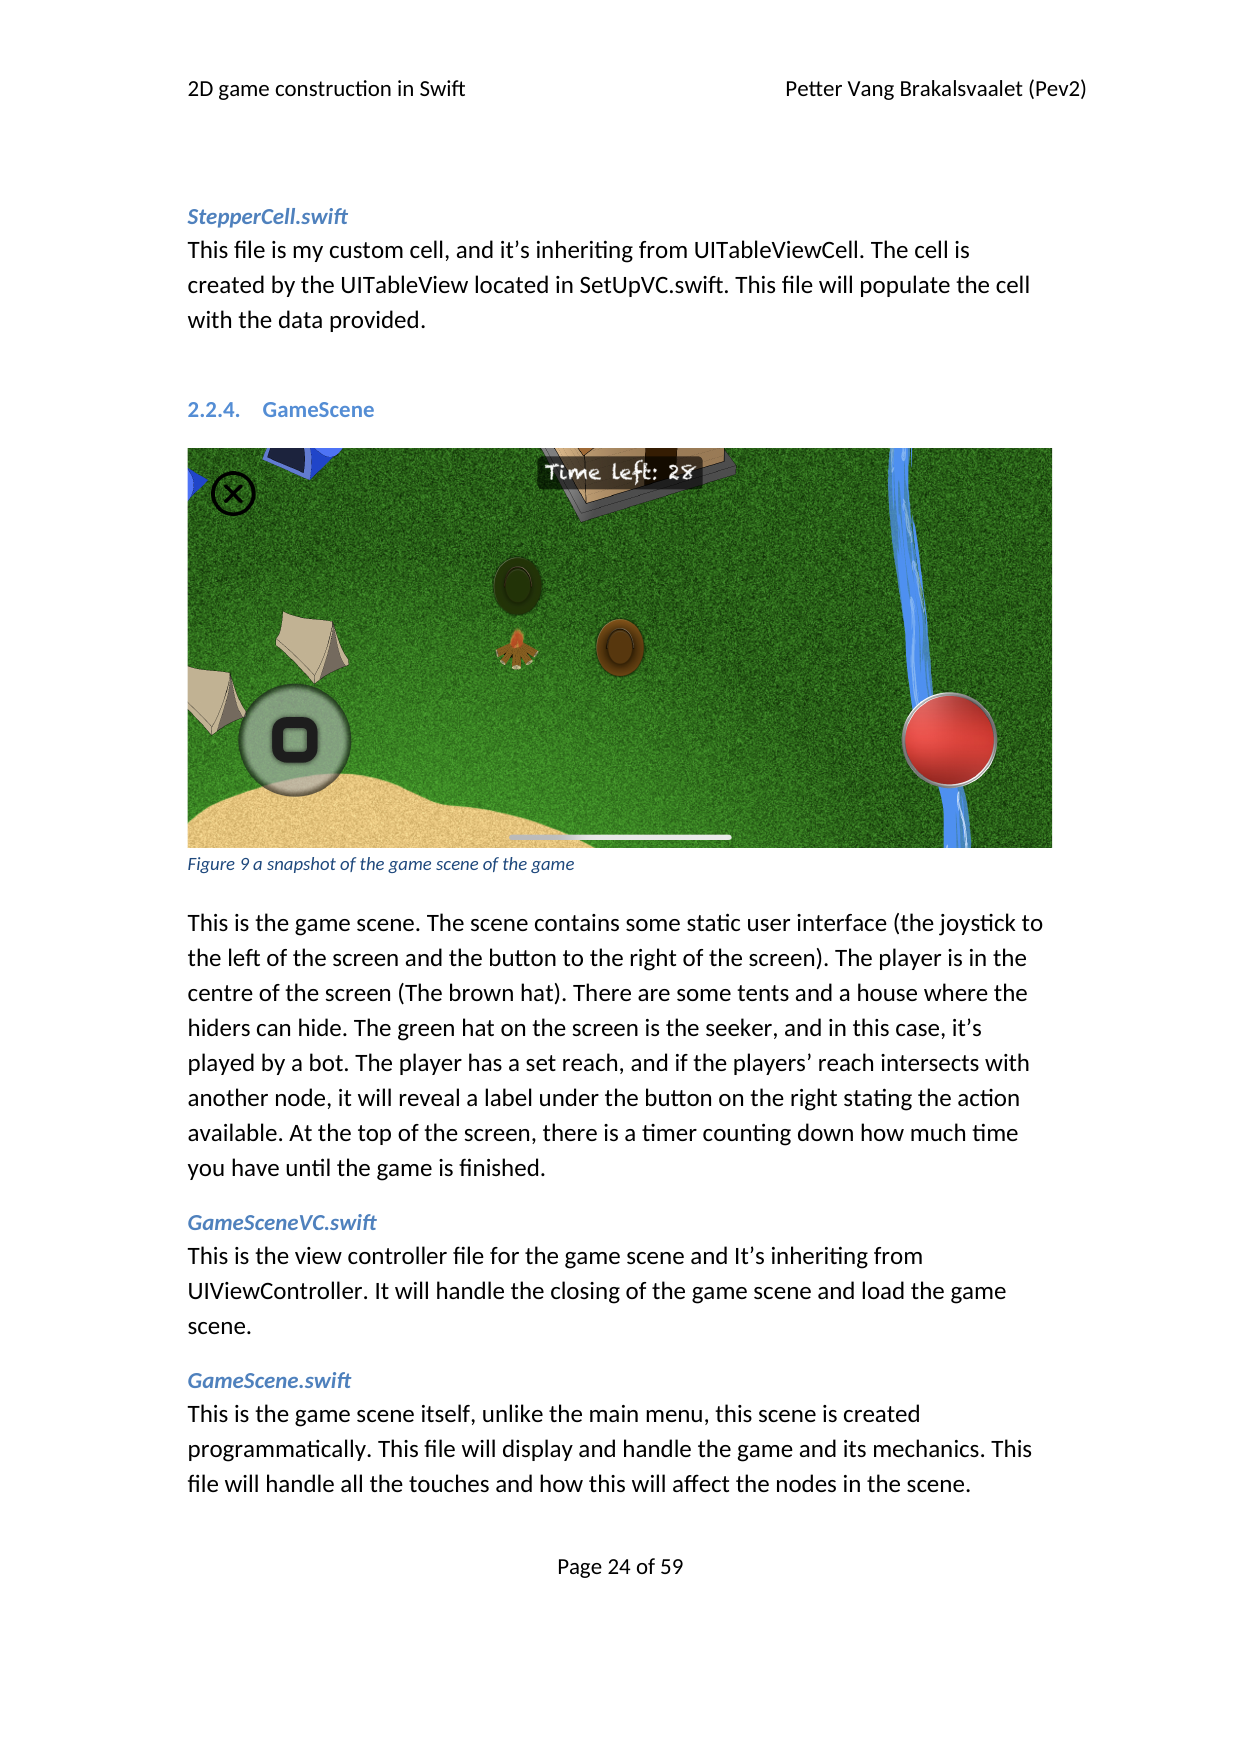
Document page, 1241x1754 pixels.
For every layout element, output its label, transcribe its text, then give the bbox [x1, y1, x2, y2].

text This is the game scene. The scene contains some static user interface (the joystick to the left of the screen and the button to the right of the screen). The player is in the centre of the screen (The brown hat). There are some tents and a house where the hiders can hide. The green hat on the screen is the seeker, and in this case, it’s played by a bot. The player has a set reach, and if the players’ reach intersects with another node, it will reveal a label under the button on the right stating the action available. At the top of the screen, there is a timer counting down how much time you have until the game is finished. [187, 907, 1053, 1182]
text This is the game scene itself, unlike the main menu, this scene is created programmatically. This file will display and handle the game and its mechanics. This file will handle all the touches and how this will affect the nodes in the scene. [187, 1398, 1053, 1498]
subtitle GameSceneVC.swift [187, 1208, 1053, 1236]
subtitle GameScene.swift [187, 1366, 1053, 1394]
text This is the view controller file for the game scene and It’s inheriting from UIViewController. It will handle the closing of the game scene and load the game scene. [187, 1240, 1053, 1341]
text Figure 9 a snapshot of the game scene of the game [187, 852, 1053, 875]
picture [187, 448, 1053, 848]
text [187, 234, 1053, 335]
subtitle GameScene [187, 395, 1053, 423]
subtitle StepperCell.swift [187, 202, 1053, 230]
